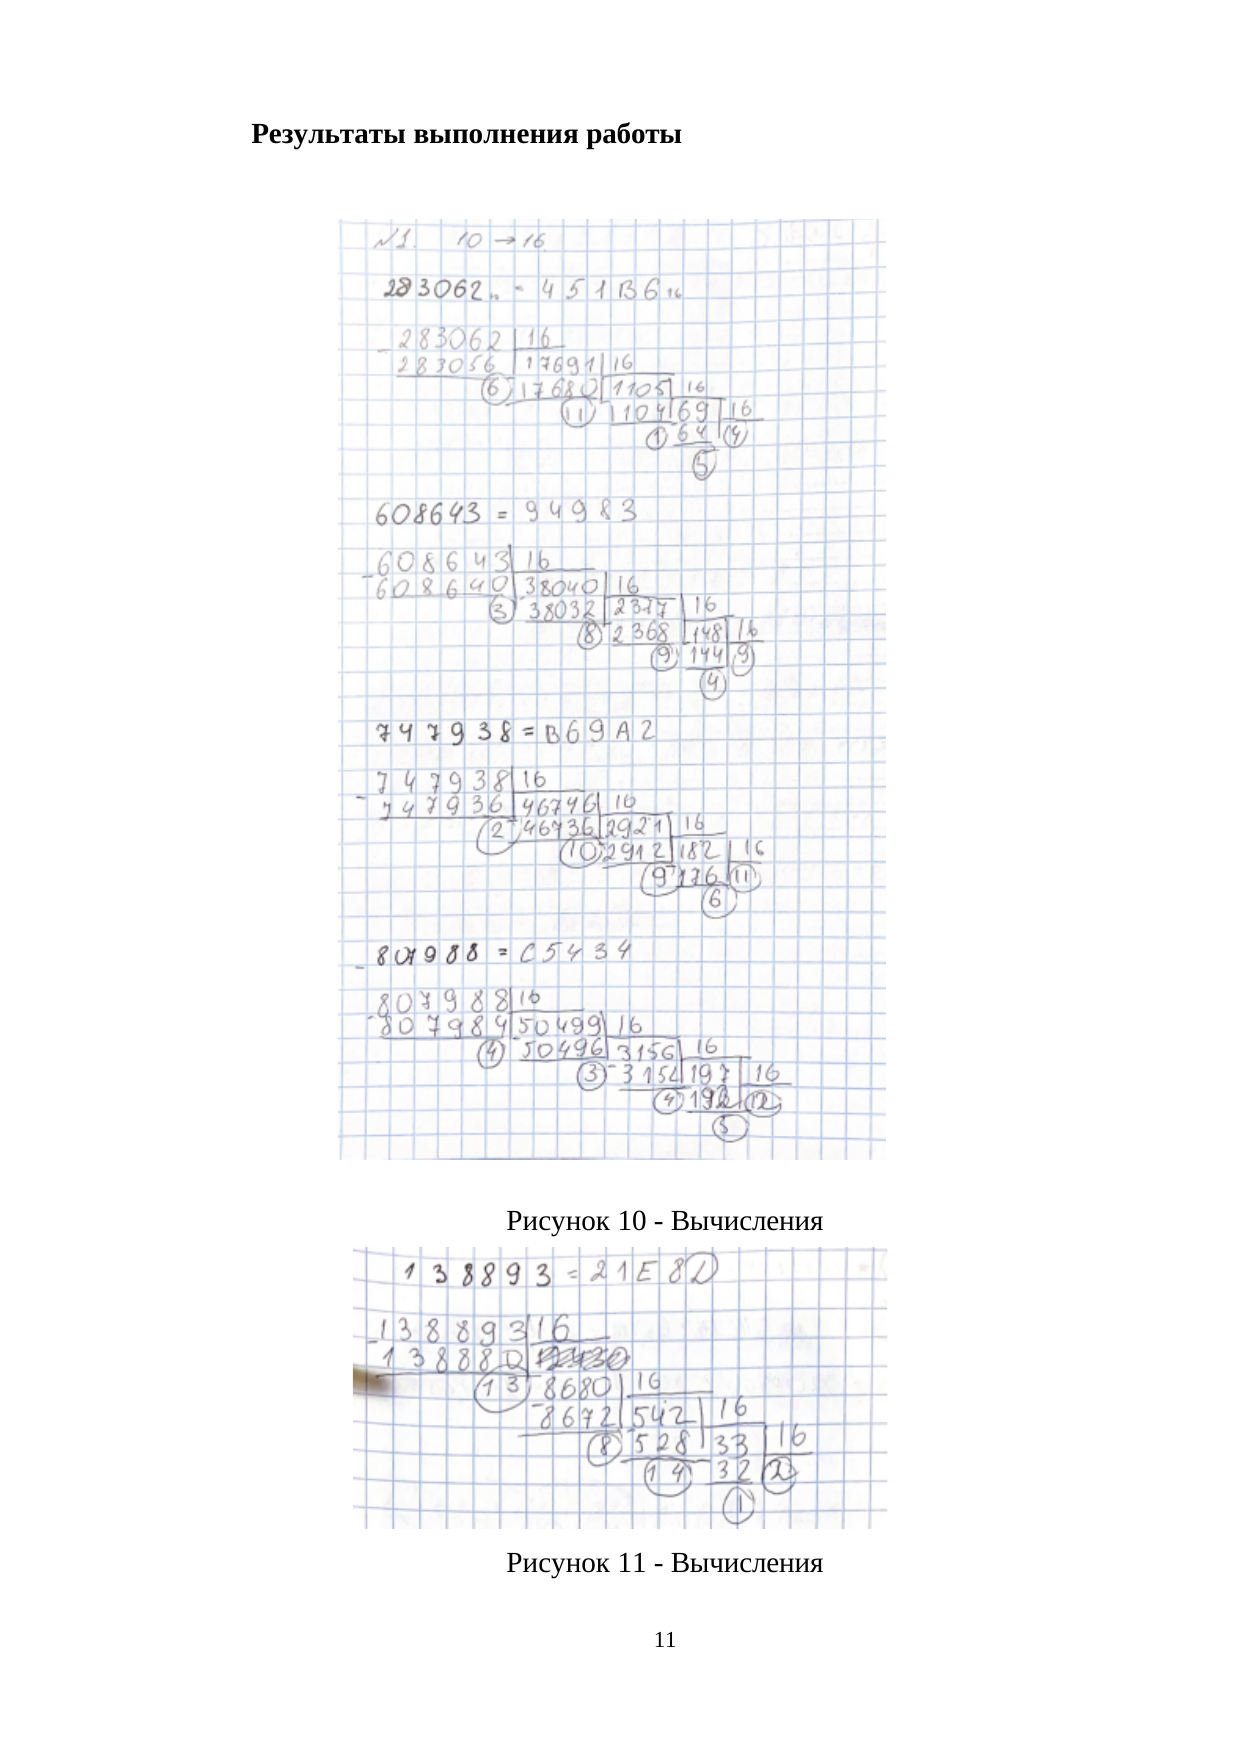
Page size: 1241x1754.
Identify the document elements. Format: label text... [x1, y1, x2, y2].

picture [352, 1247, 888, 1529]
text Рисунок 10 - Вычисления [191, 1203, 1139, 1237]
subtitle Результаты выполнения работы [251, 117, 1163, 150]
picture [337, 219, 886, 1160]
text Рисунок 11 - Вычисления [191, 1545, 1139, 1579]
